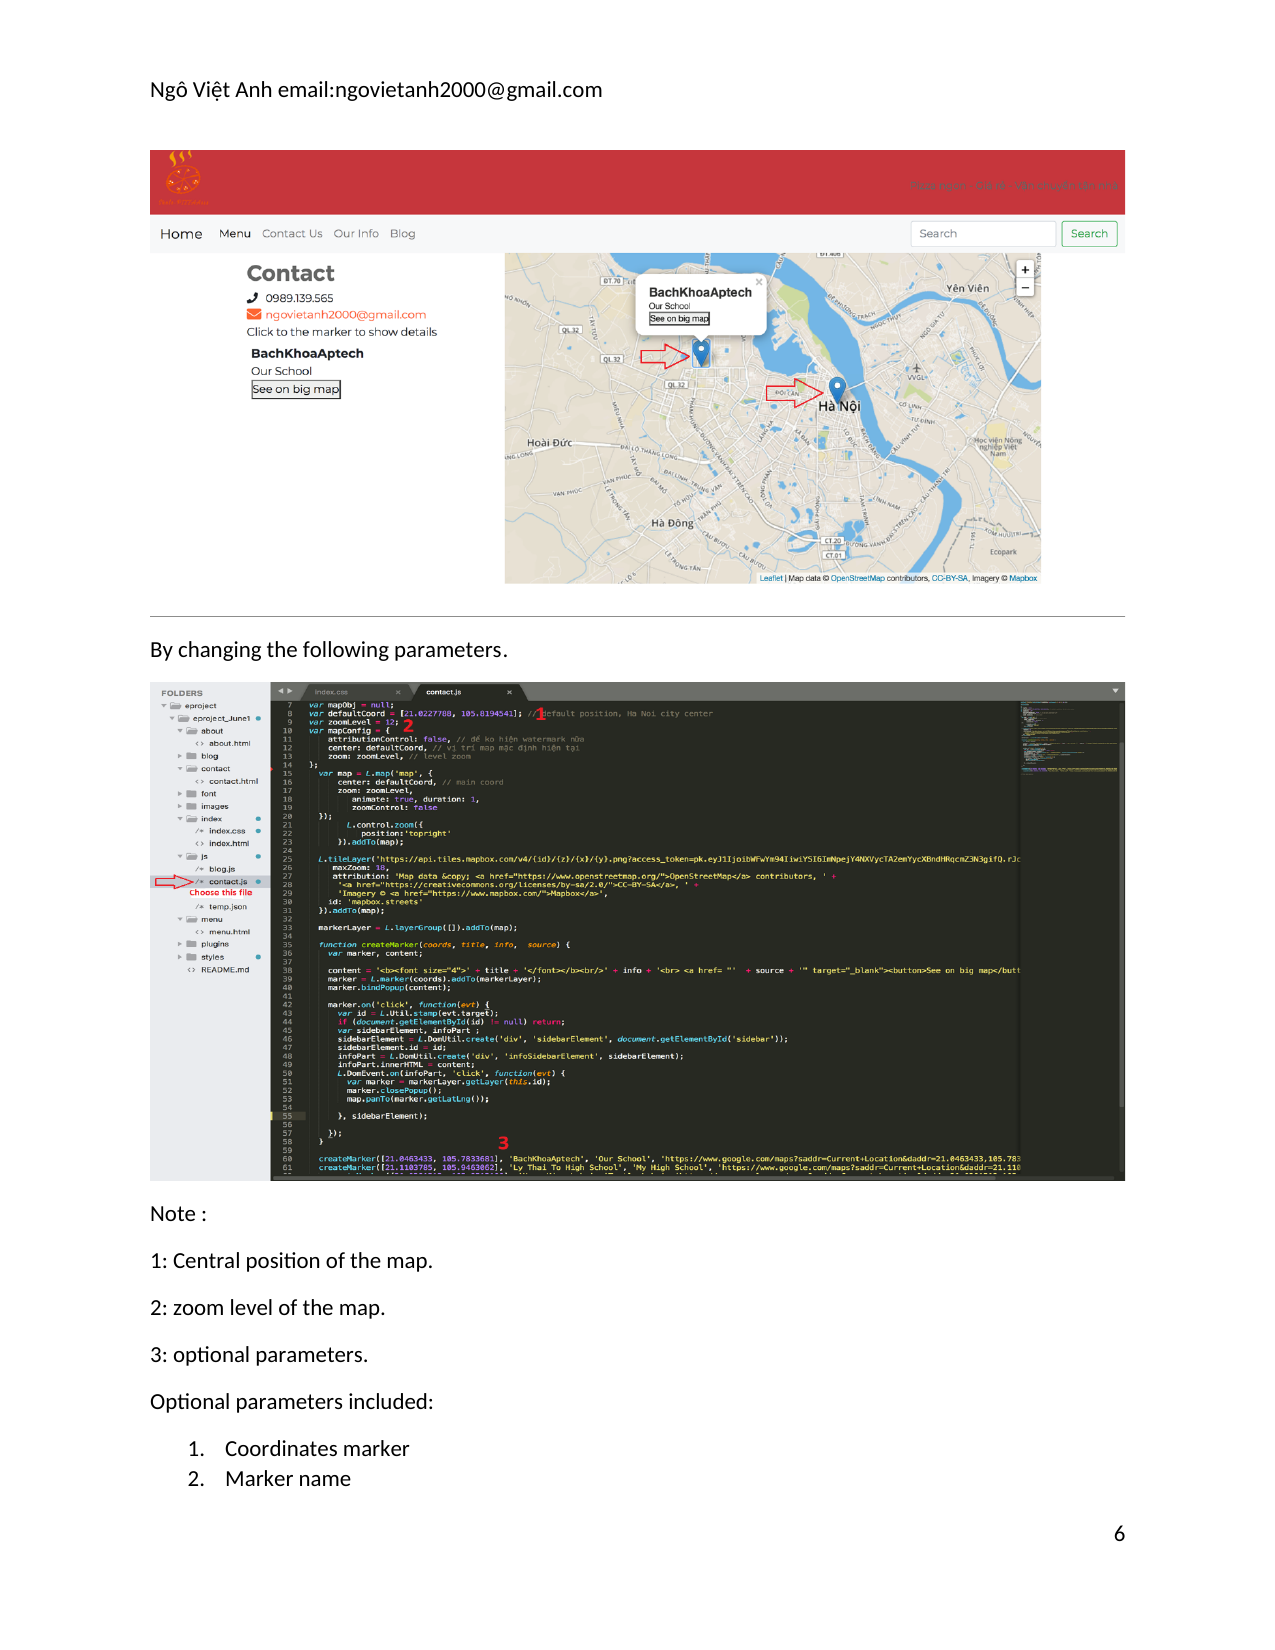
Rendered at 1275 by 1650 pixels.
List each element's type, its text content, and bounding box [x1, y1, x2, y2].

text By changing the following parameters. [150, 635, 1125, 663]
picture [150, 150, 1125, 617]
picture [150, 682, 1125, 1181]
text 3: optional parameters. [150, 1340, 1125, 1368]
text Optional parameters included: [150, 1387, 1125, 1415]
text Note : [150, 1199, 1125, 1227]
list Marker name [187, 1464, 1125, 1492]
list Coordinates marker [187, 1434, 1125, 1462]
text 2: zoom level of the map. [150, 1293, 1125, 1321]
text 1: Central position of the map. [150, 1246, 1125, 1274]
